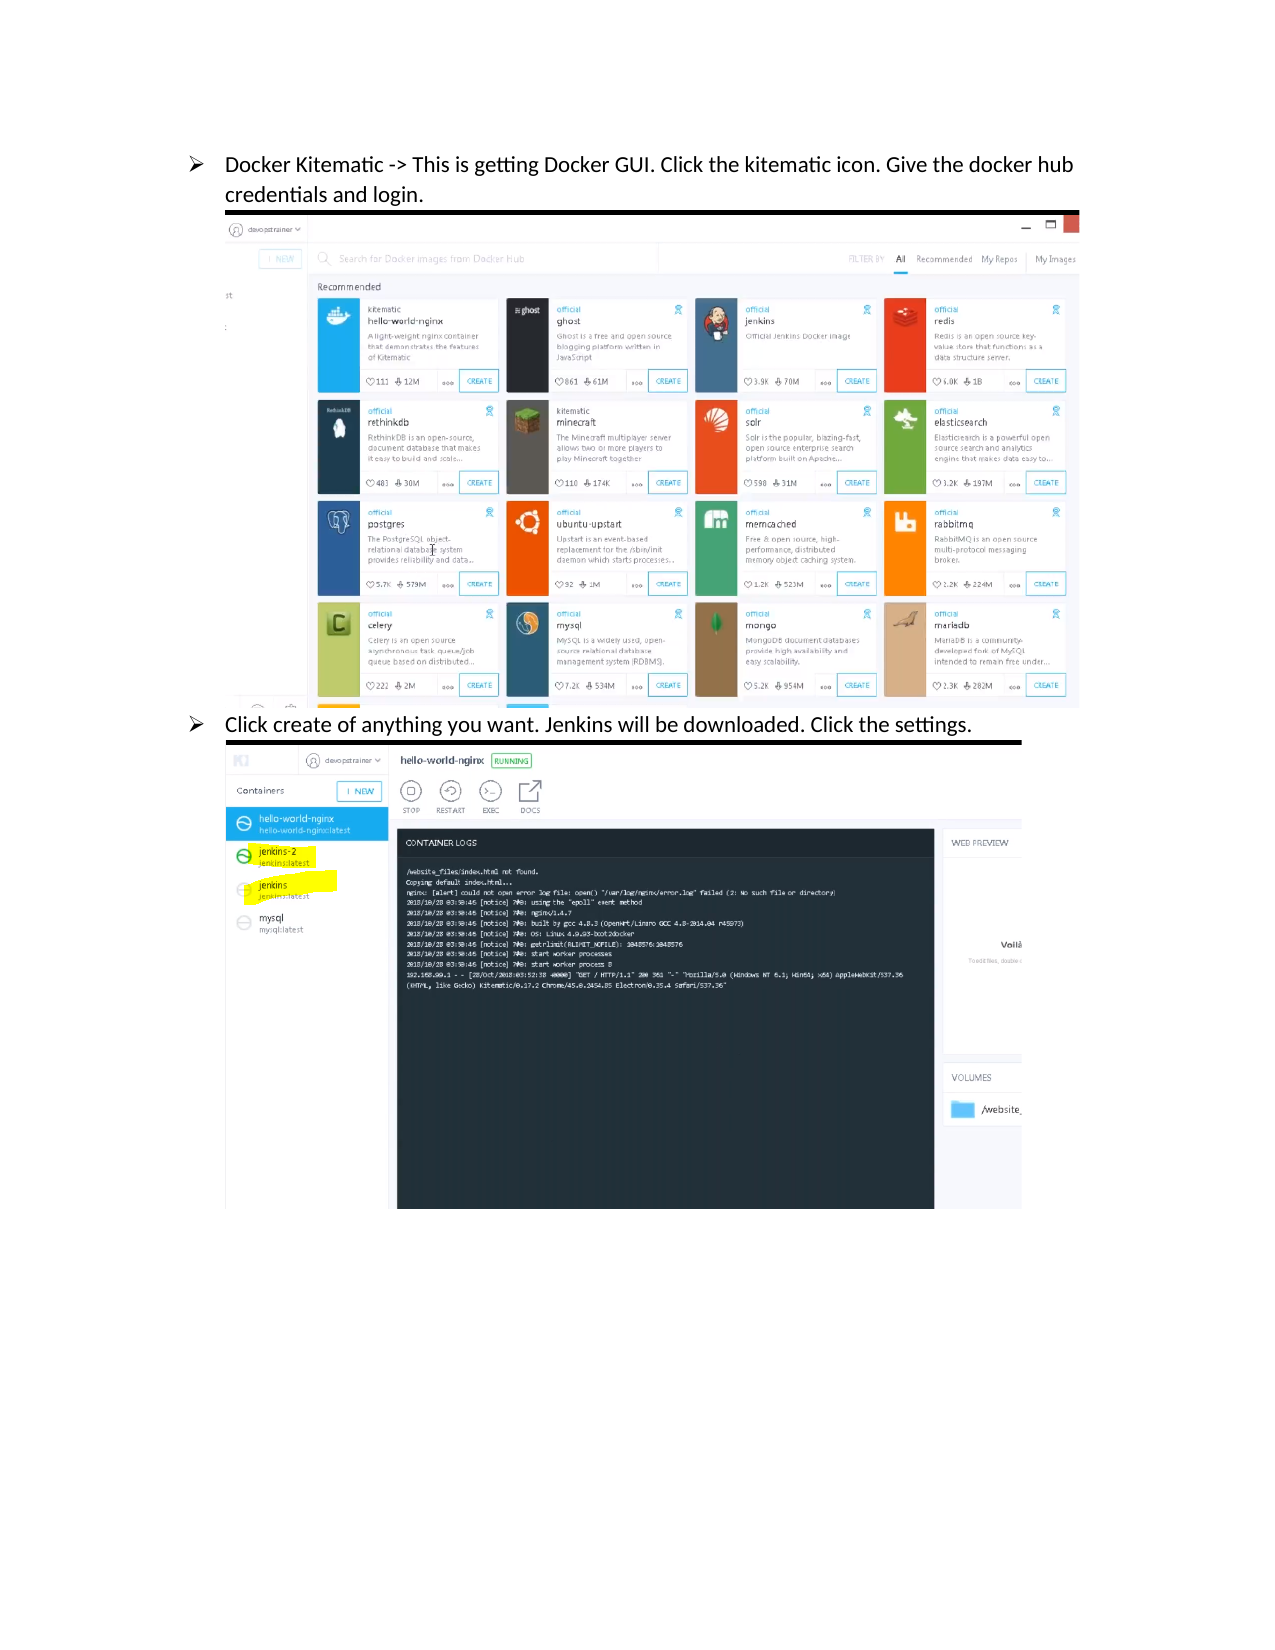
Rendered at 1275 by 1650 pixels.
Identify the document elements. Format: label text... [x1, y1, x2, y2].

picture [225, 210, 1080, 708]
picture [225, 740, 1022, 1209]
